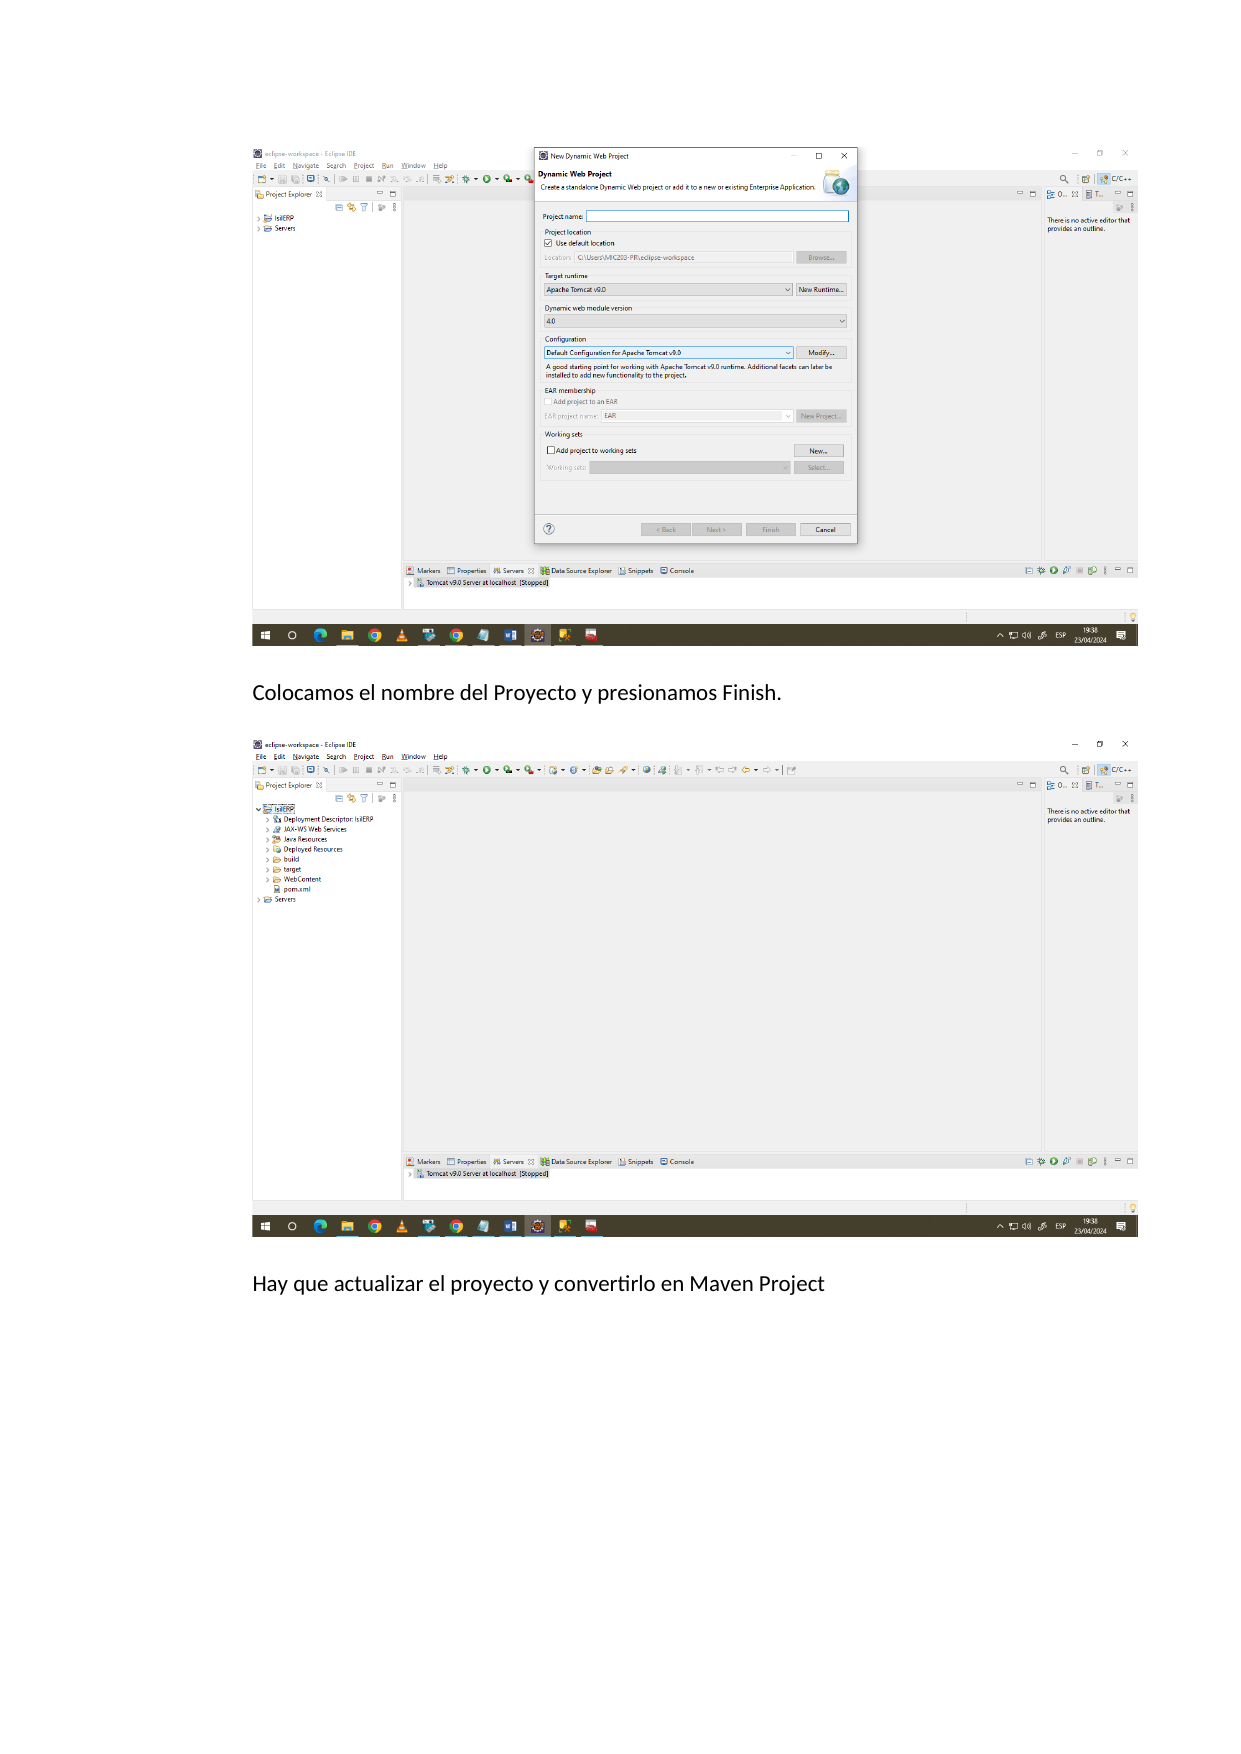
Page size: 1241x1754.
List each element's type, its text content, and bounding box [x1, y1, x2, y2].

list Hay que actualizar el proyecto y convertirlo en Maven Project [252, 1269, 1063, 1297]
picture [252, 147, 1138, 646]
picture [252, 738, 1138, 1237]
list Colocamos el nombre del Proyecto y presionamos Finish. [252, 678, 1063, 706]
